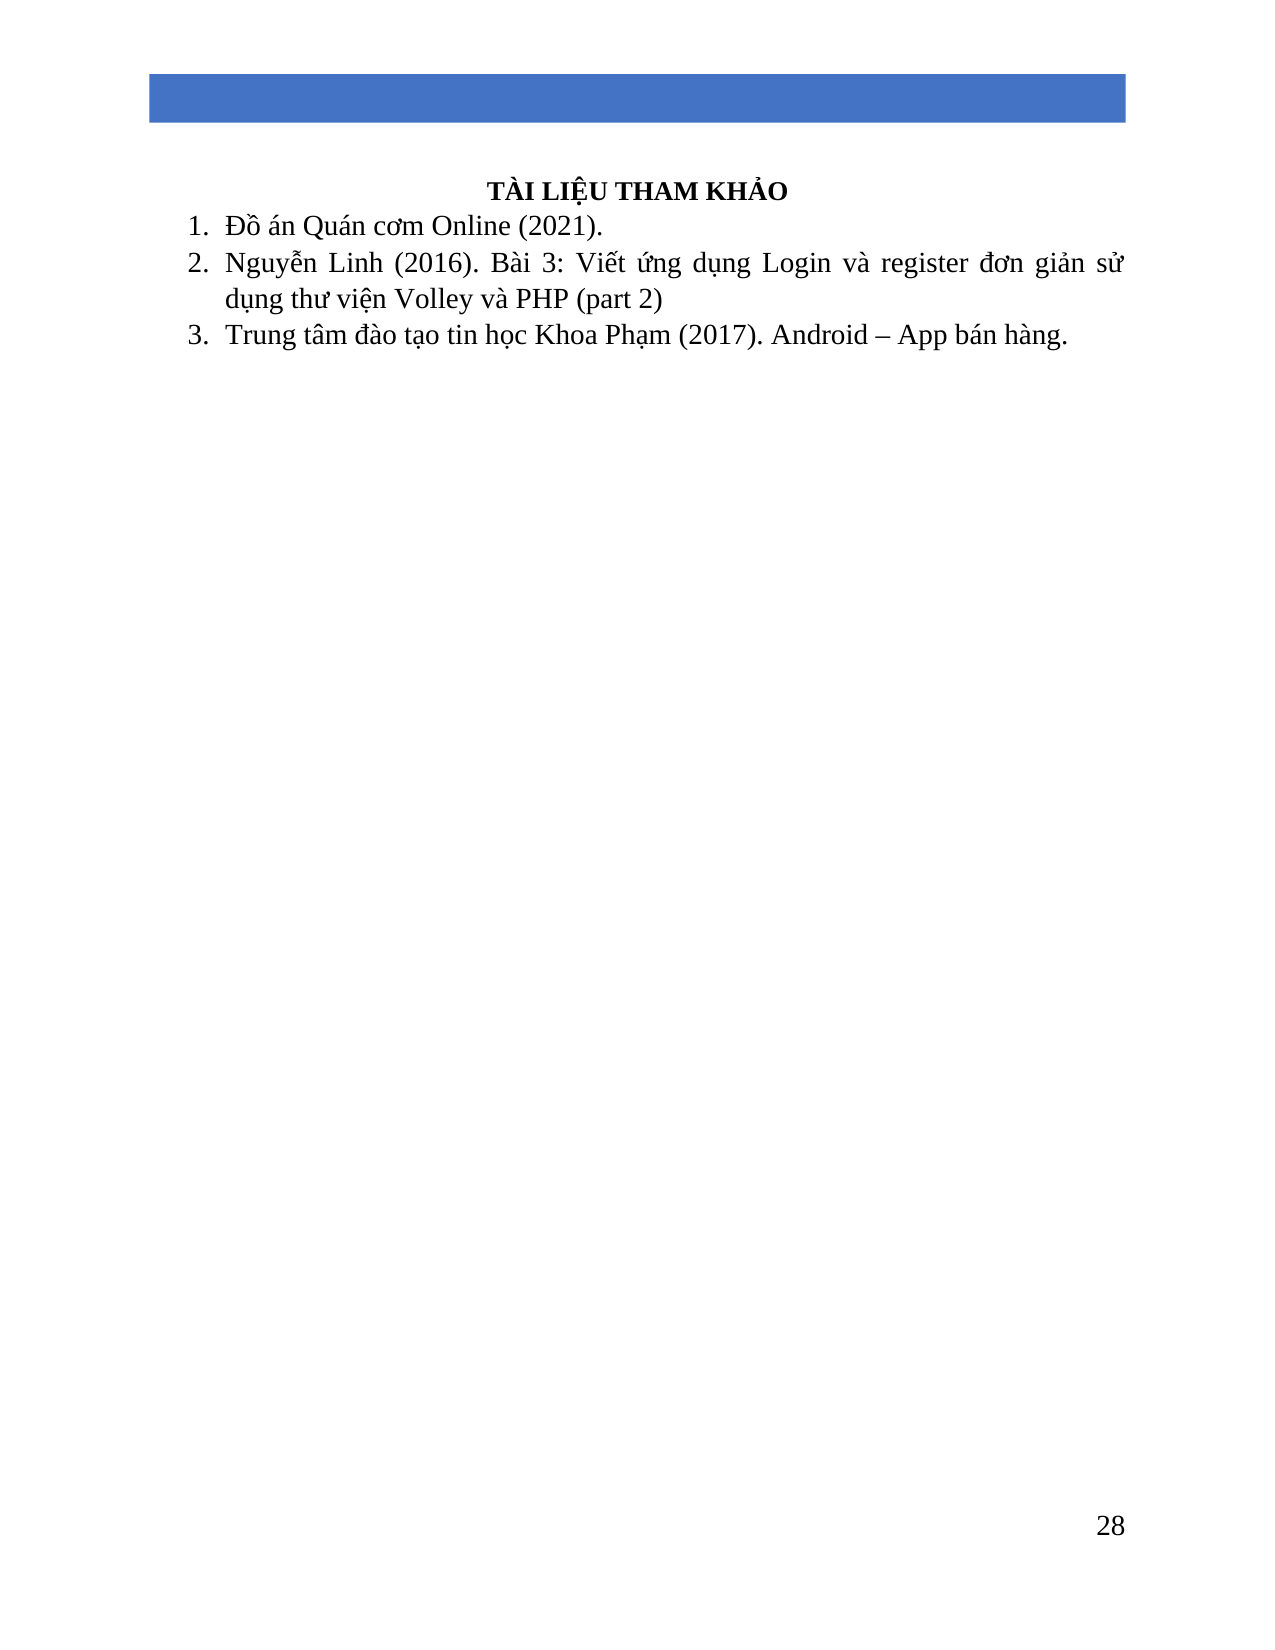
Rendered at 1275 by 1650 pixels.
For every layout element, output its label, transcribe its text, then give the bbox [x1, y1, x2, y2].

list Đồ án Quán cơm Online (2021). [187, 208, 1125, 242]
list Nguyễn Linh (2016). Bài 3: Viết ứng dụng Login và register đơn giản sử dụng thư viện Volley và PHP (part 2) [187, 245, 1125, 314]
list Trung tâm đào tạo tin học Khoa Phạm (2017). Android – App bán hàng. [187, 317, 1125, 351]
subtitle TÀI LIỆU THAM KHẢO [150, 175, 1125, 206]
